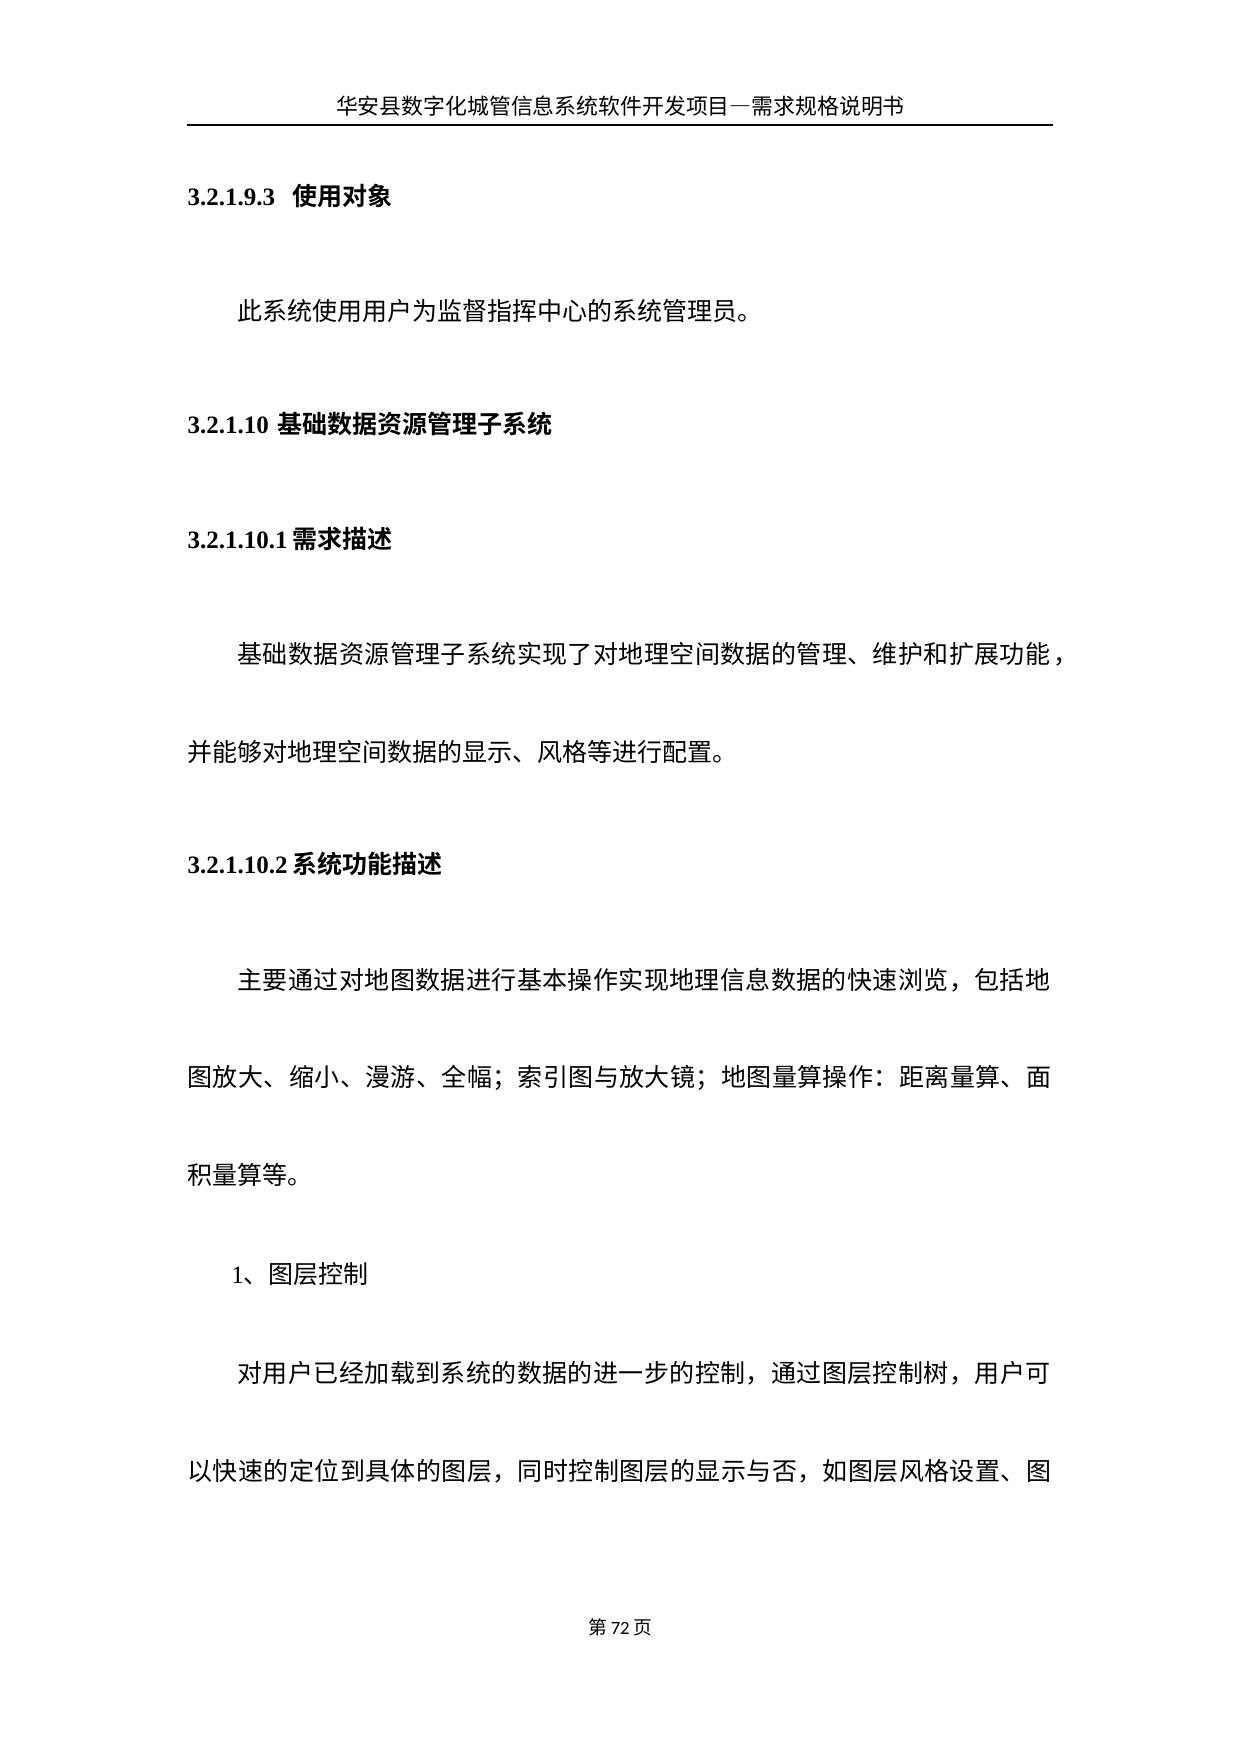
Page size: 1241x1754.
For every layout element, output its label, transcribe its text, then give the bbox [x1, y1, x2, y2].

text 此系统使用用户为监督指挥中心的系统管理员。 [187, 277, 1053, 342]
subtitle 需求描述 [187, 505, 1053, 570]
text 1、图层控制 [231, 1240, 1053, 1305]
subtitle 系统功能描述 [187, 830, 1053, 895]
text 基础数据资源管理子系统实现了对地理空间数据的管理、维护和扩展功能，并能够对地理空间数据的显示、风格等进行配置。 [187, 621, 1053, 783]
subtitle 基础数据资源管理子系统 [187, 390, 1053, 455]
subtitle 使用对象 [187, 162, 1053, 227]
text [187, 1339, 1053, 1502]
text 主要通过对地图数据进行基本操作实现地理信息数据的快速浏览，包括地图放大、缩小、漫游、全幅；索引图与放大镜；地图量算操作：距离量算、面积量算等。 [187, 946, 1053, 1206]
